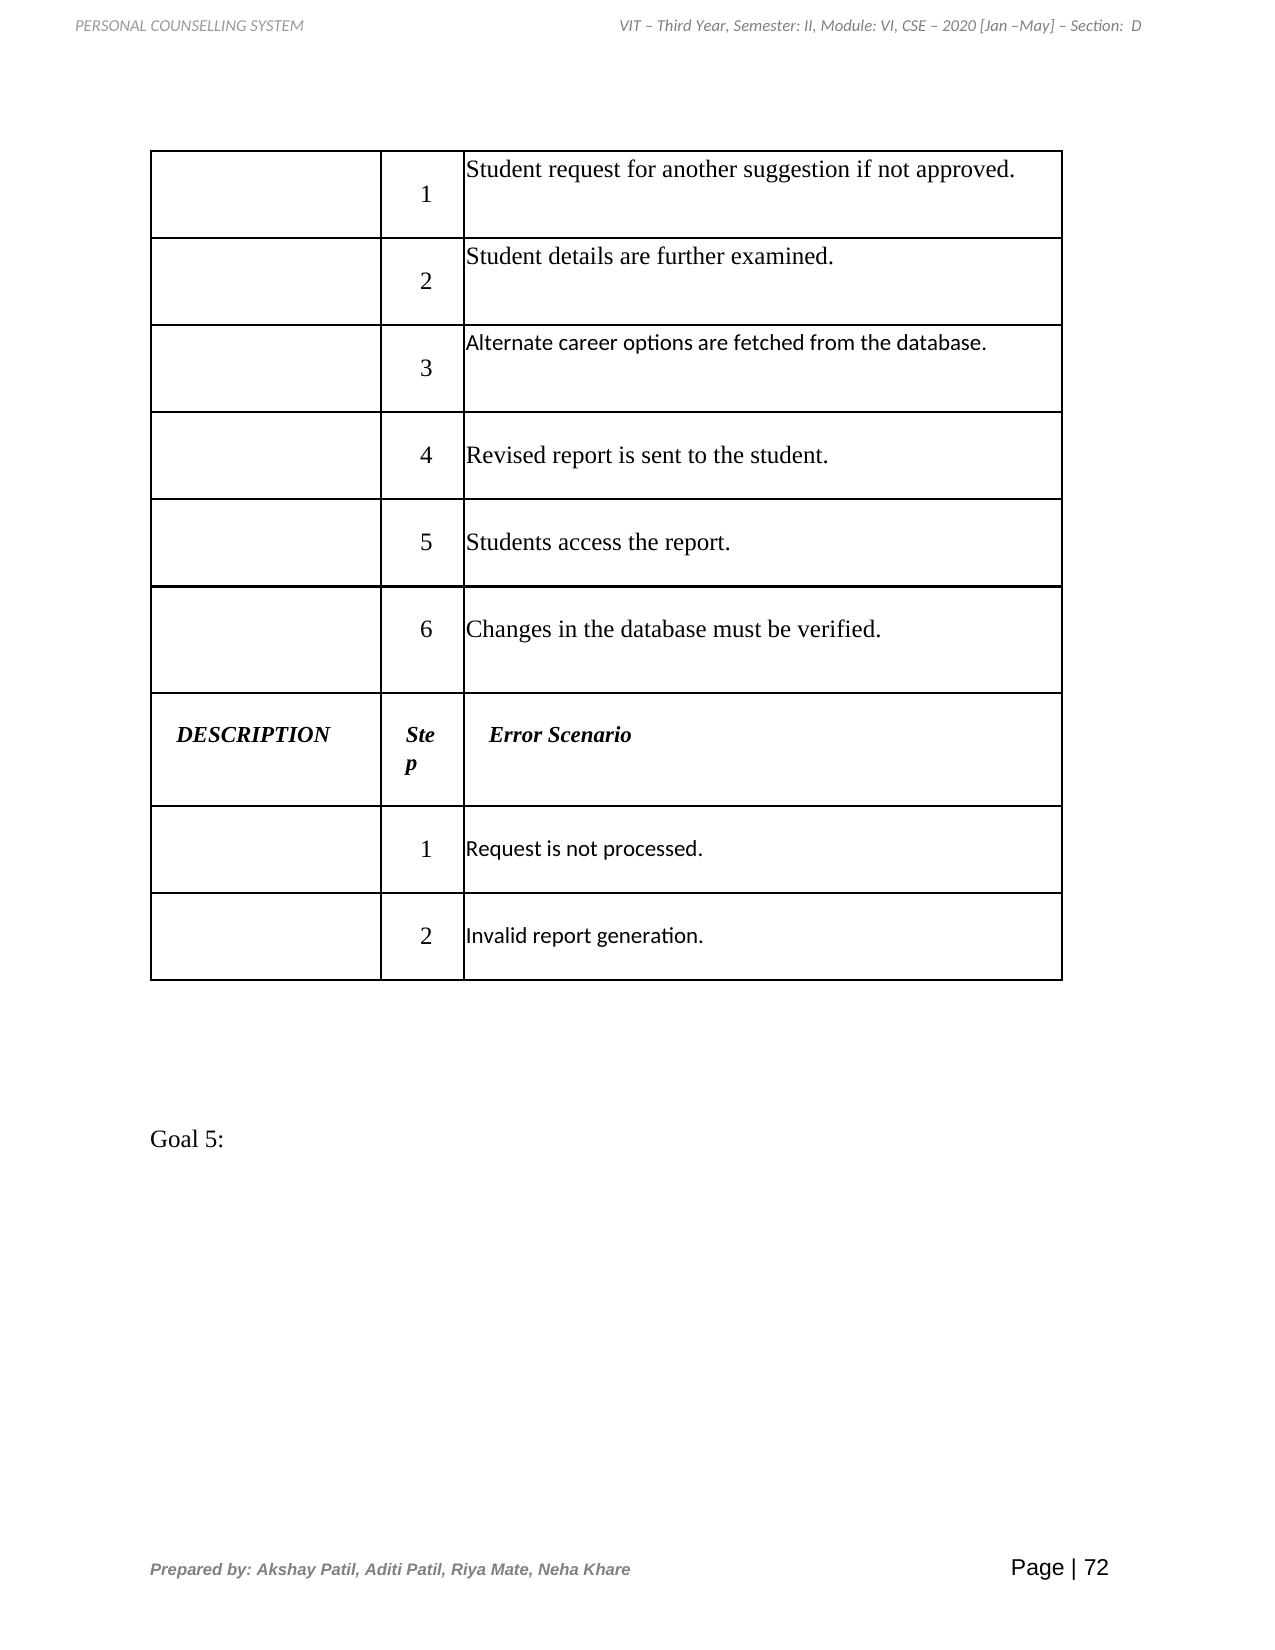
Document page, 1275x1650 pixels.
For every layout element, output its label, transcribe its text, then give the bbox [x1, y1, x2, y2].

table_cell 1 [382, 807, 463, 892]
table_cell 4 [382, 413, 463, 498]
table_cell 2 [382, 894, 463, 979]
table_cell Student request for another suggestion if not approved. [465, 152, 1061, 237]
table_cell DESCRIPTION [152, 694, 380, 805]
table_cell Students access the report. [465, 500, 1061, 585]
table_cell [152, 500, 380, 585]
table_cell 3 [382, 326, 463, 411]
table_cell Student details are further examined. [465, 239, 1061, 324]
table_cell [152, 326, 380, 411]
table_cell [152, 588, 380, 692]
table_cell Changes in the database must be verified. [465, 588, 1061, 692]
table_cell 6 [382, 588, 463, 692]
table_cell Revised report is sent to the student. [465, 413, 1061, 498]
table_cell [152, 413, 380, 498]
table_cell Step [382, 694, 463, 805]
table_cell 2 [382, 239, 463, 324]
table_cell [152, 239, 380, 324]
table_cell Error Scenario [465, 694, 1061, 805]
text Goal 5: [150, 1124, 1125, 1153]
table_cell 1 [382, 152, 463, 237]
table_cell [152, 807, 380, 892]
table_cell Alternate career options are fetched from the database. [465, 326, 1061, 411]
table_cell Invalid report generation. [465, 894, 1061, 979]
table_cell Request is not processed. [465, 807, 1061, 892]
table_cell 5 [382, 500, 463, 585]
table_cell [152, 152, 380, 237]
table_cell [152, 894, 380, 979]
